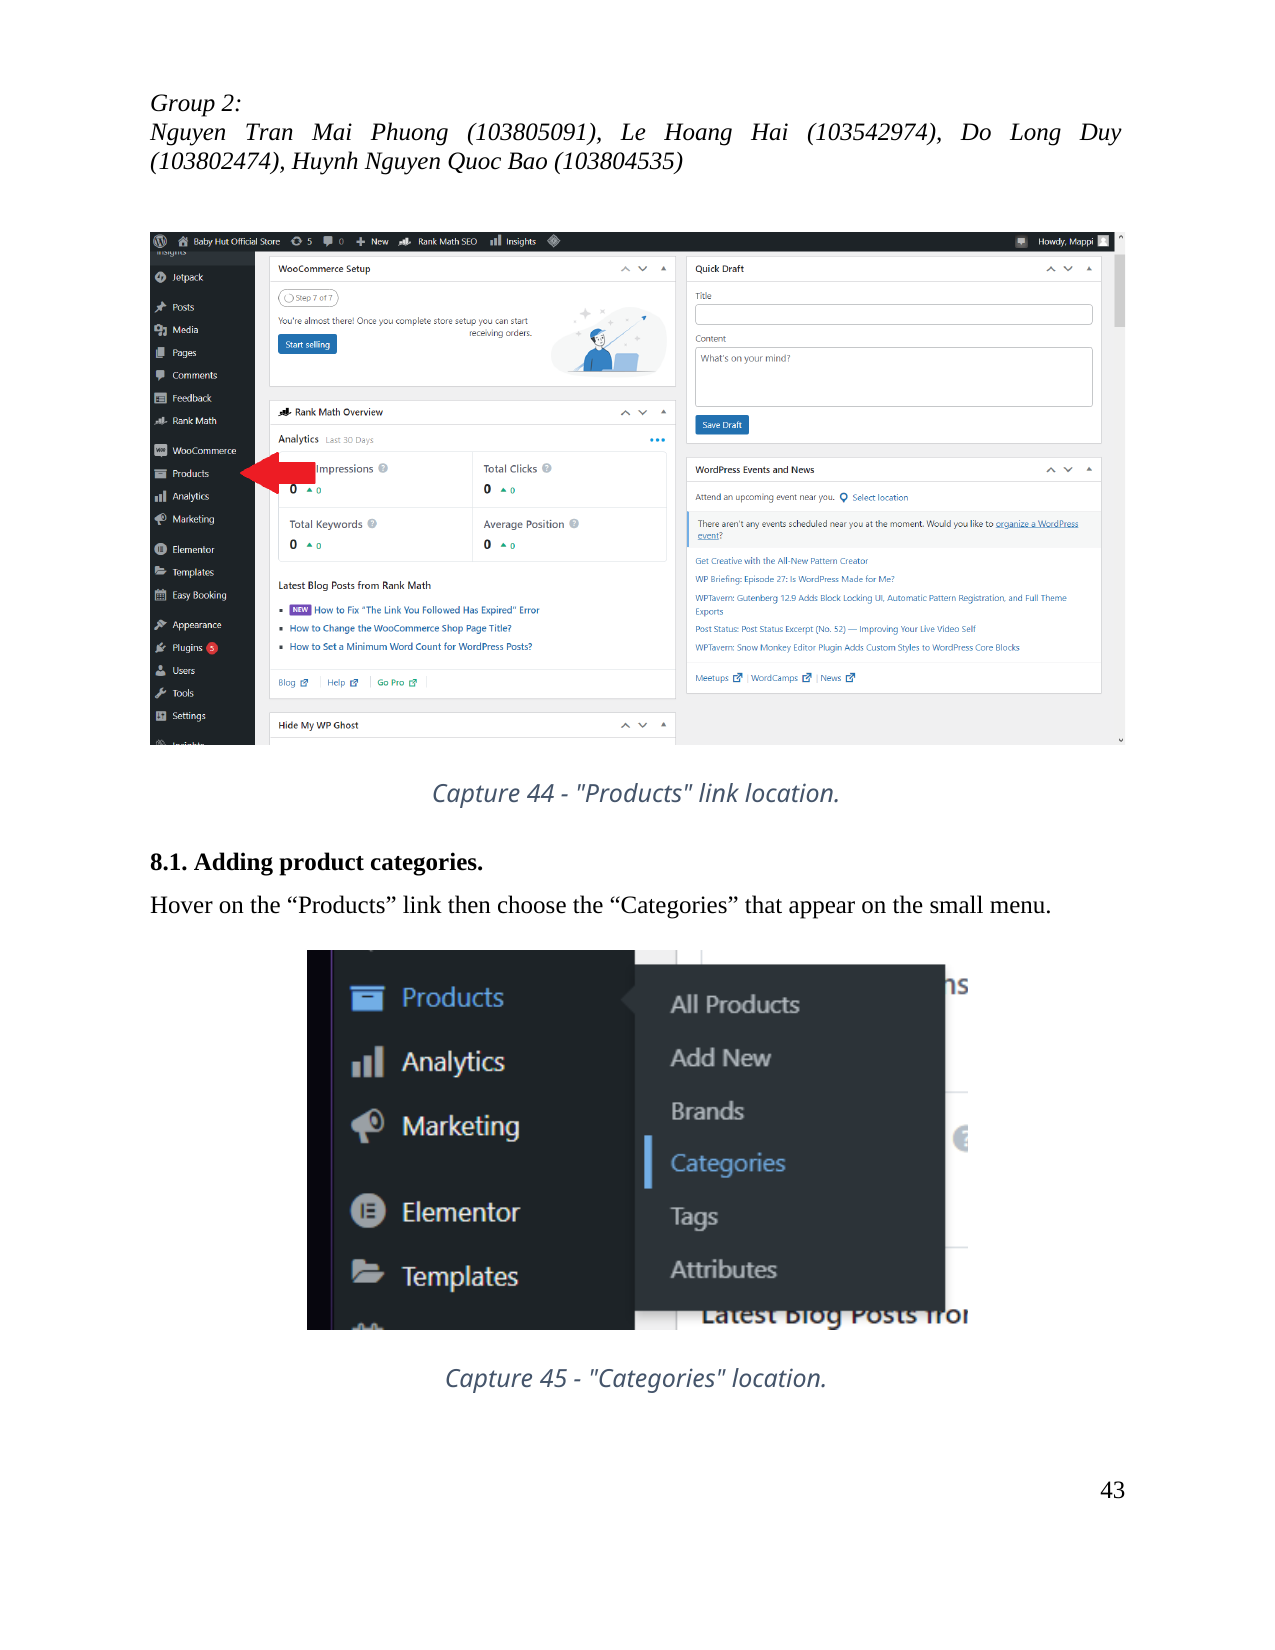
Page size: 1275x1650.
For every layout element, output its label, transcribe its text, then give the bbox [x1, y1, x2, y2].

subtitle 8.1. Adding product categories. [150, 847, 1125, 876]
picture [150, 232, 1125, 745]
text Hover on the “Products” link then choose the “Categories” that appear on the small menu. [150, 890, 1125, 919]
picture [307, 950, 968, 1330]
text Capture 44 - "Products" link location. [150, 775, 1125, 809]
text Capture 45 - "Categories" location. [150, 1361, 1125, 1395]
